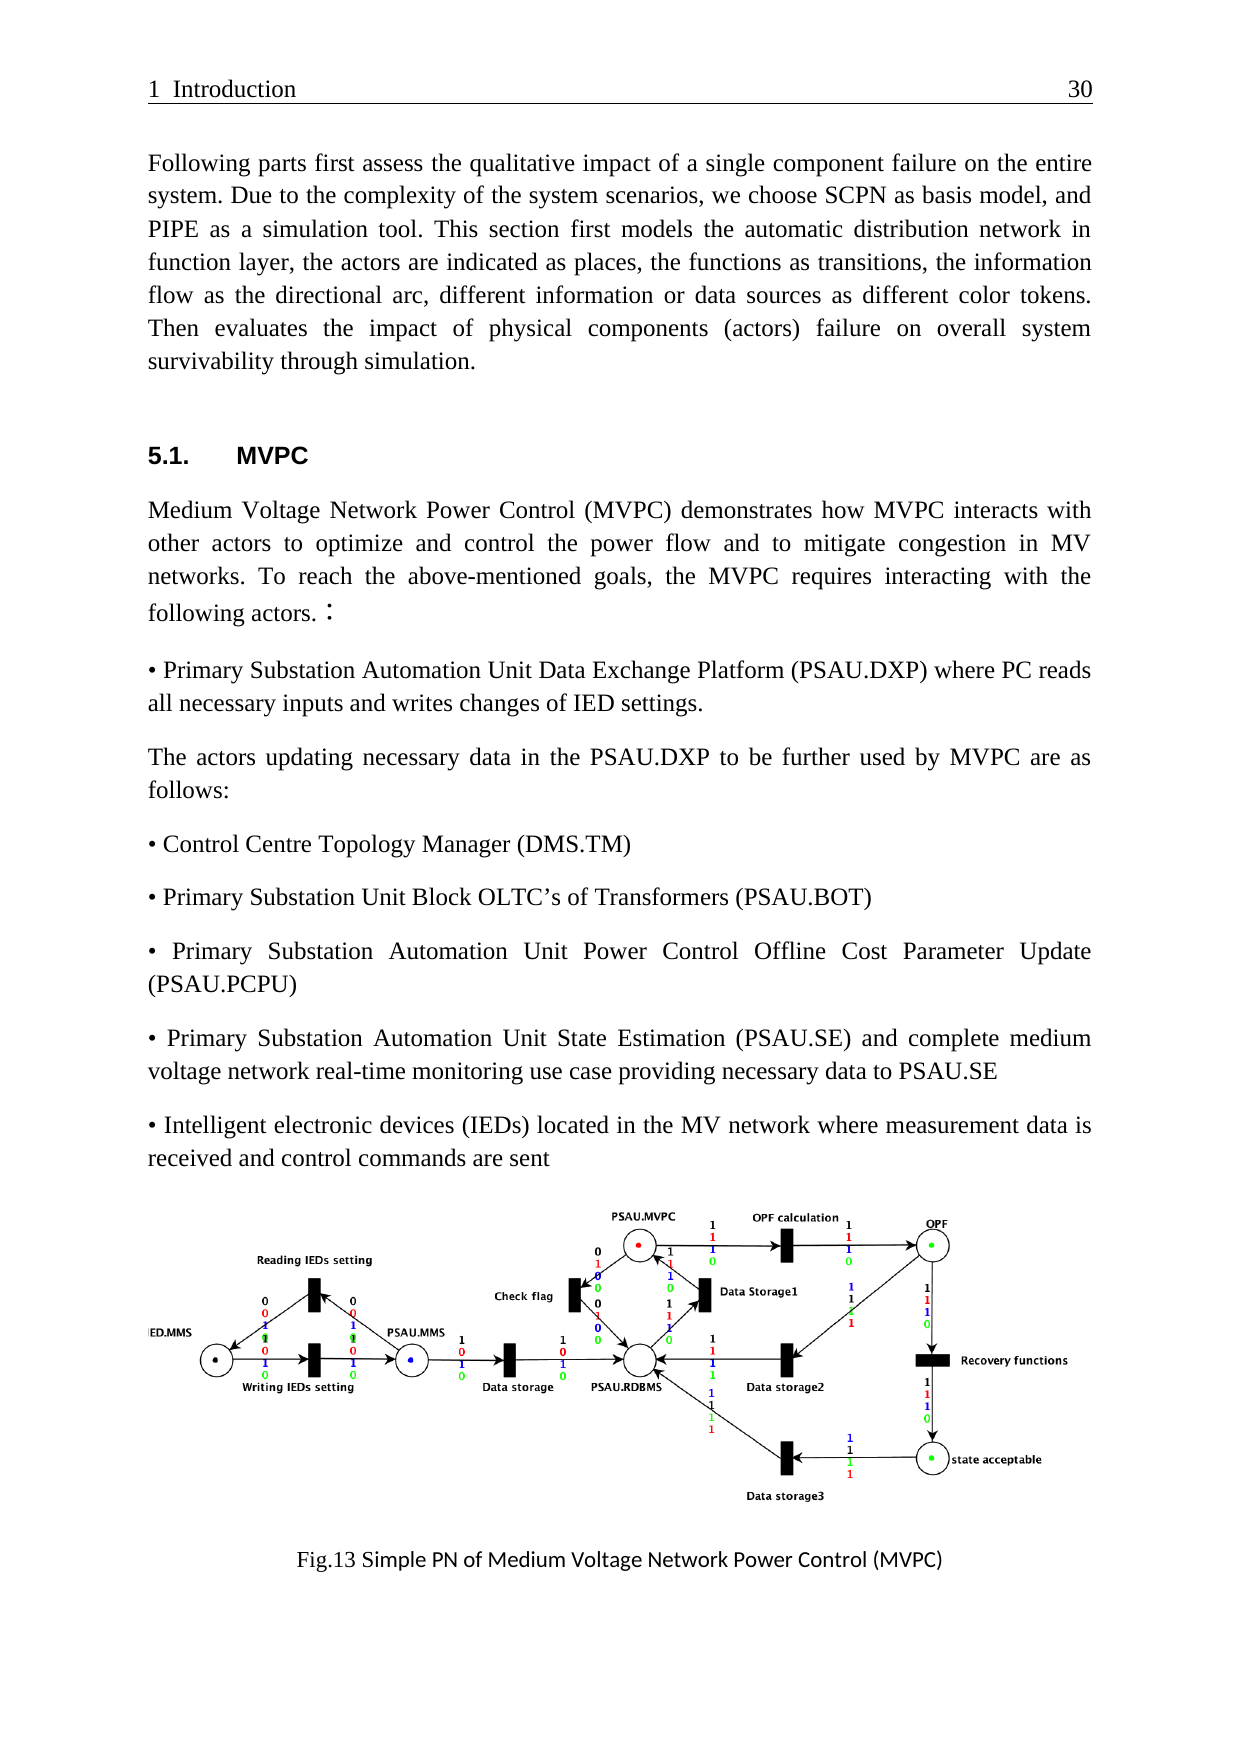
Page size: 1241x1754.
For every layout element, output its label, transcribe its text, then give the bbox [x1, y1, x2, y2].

text • Primary Substation Unit Block OLTC’s of Transformers (PSAU.BOT) [148, 882, 1093, 911]
text Fig.13 Simple PN of Medium Voltage Network Power Control (MVPC) [148, 1545, 1093, 1573]
text Following parts first assess the qualitative impact of a single component failure on the entire system. Due to the complexity of the system scenarios, we choose SCPN as basis model, and PIPE as a simulation tool. This section first models the automatic distribution network in function layer, the actors are indicated as places, the functions as transitions, the information flow as the directional arc, different information or data sources as different color tokens. Then evaluates the impact of physical components (actors) failure on overall system survivability through simulation. [148, 148, 1093, 374]
text • Primary Substation Automation Unit Power Control Offline Cost Parameter Update (PSAU.PCPU) [148, 936, 1093, 998]
picture [148, 1197, 1092, 1520]
title MVPC [148, 441, 1093, 470]
text • Control Centre Topology Manager (DMS.TM) [148, 829, 1093, 857]
text The actors updating necessary data in the PSAU.DXP to be further used by MVPC are as follows: [148, 742, 1093, 803]
text Medium Voltage Network Power Control (MVPC) demonstrates how MVPC interacts with other actors to optimize and control the power flow and to mitigate congestion in MV networks. To reach the above-mentioned goals, the MVPC requires interacting with the following actors.： [148, 495, 1093, 629]
text • Intelligent electronic devices (IEDs) located in the MV network where measurement data is received and control commands are sent [148, 1110, 1093, 1172]
text • Primary Substation Automation Unit Data Exchange Platform (PSAU.DXP) where PC reads all necessary inputs and writes changes of IED settings. [148, 655, 1093, 717]
text • Primary Substation Automation Unit State Estimation (PSAU.SE) and complete medium voltage network real-time monitoring use case providing necessary data to PSAU.SE [148, 1023, 1093, 1085]
